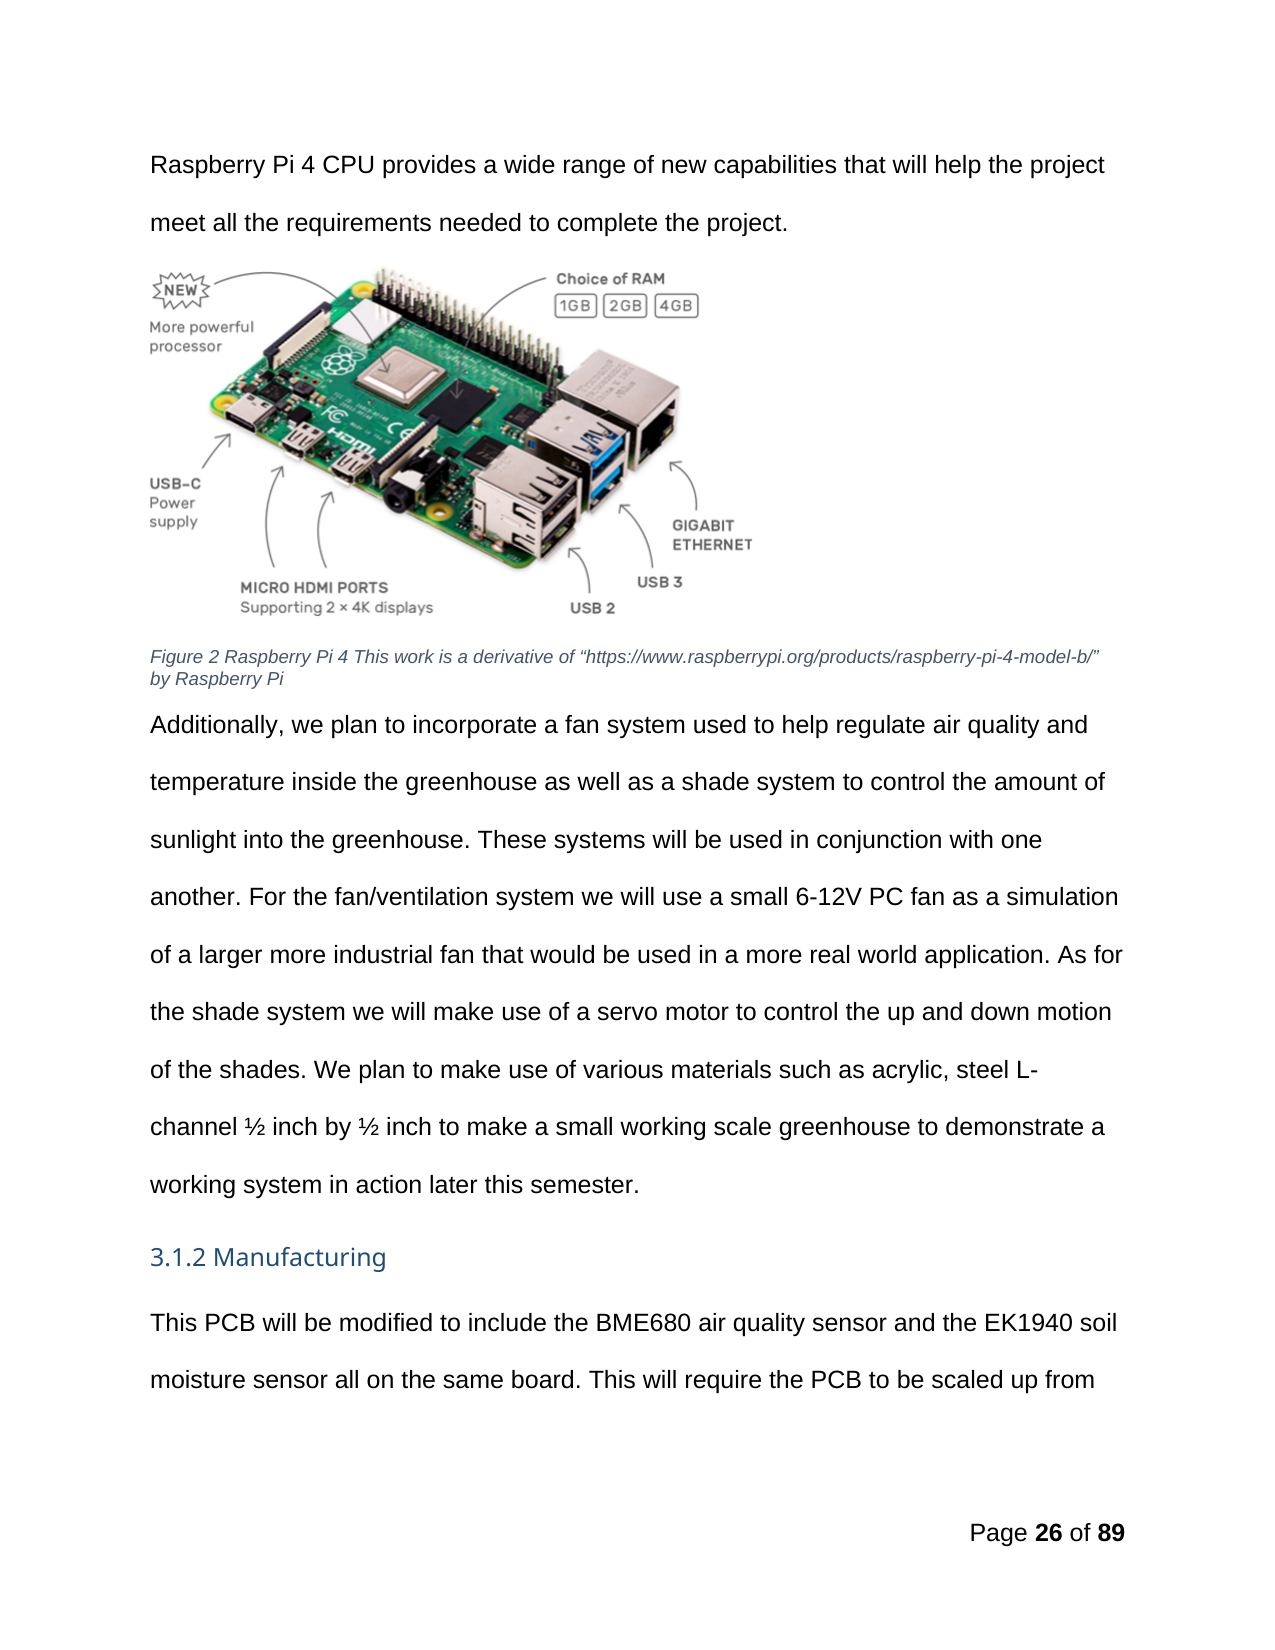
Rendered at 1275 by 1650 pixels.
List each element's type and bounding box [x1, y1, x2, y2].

picture [150, 265, 753, 617]
